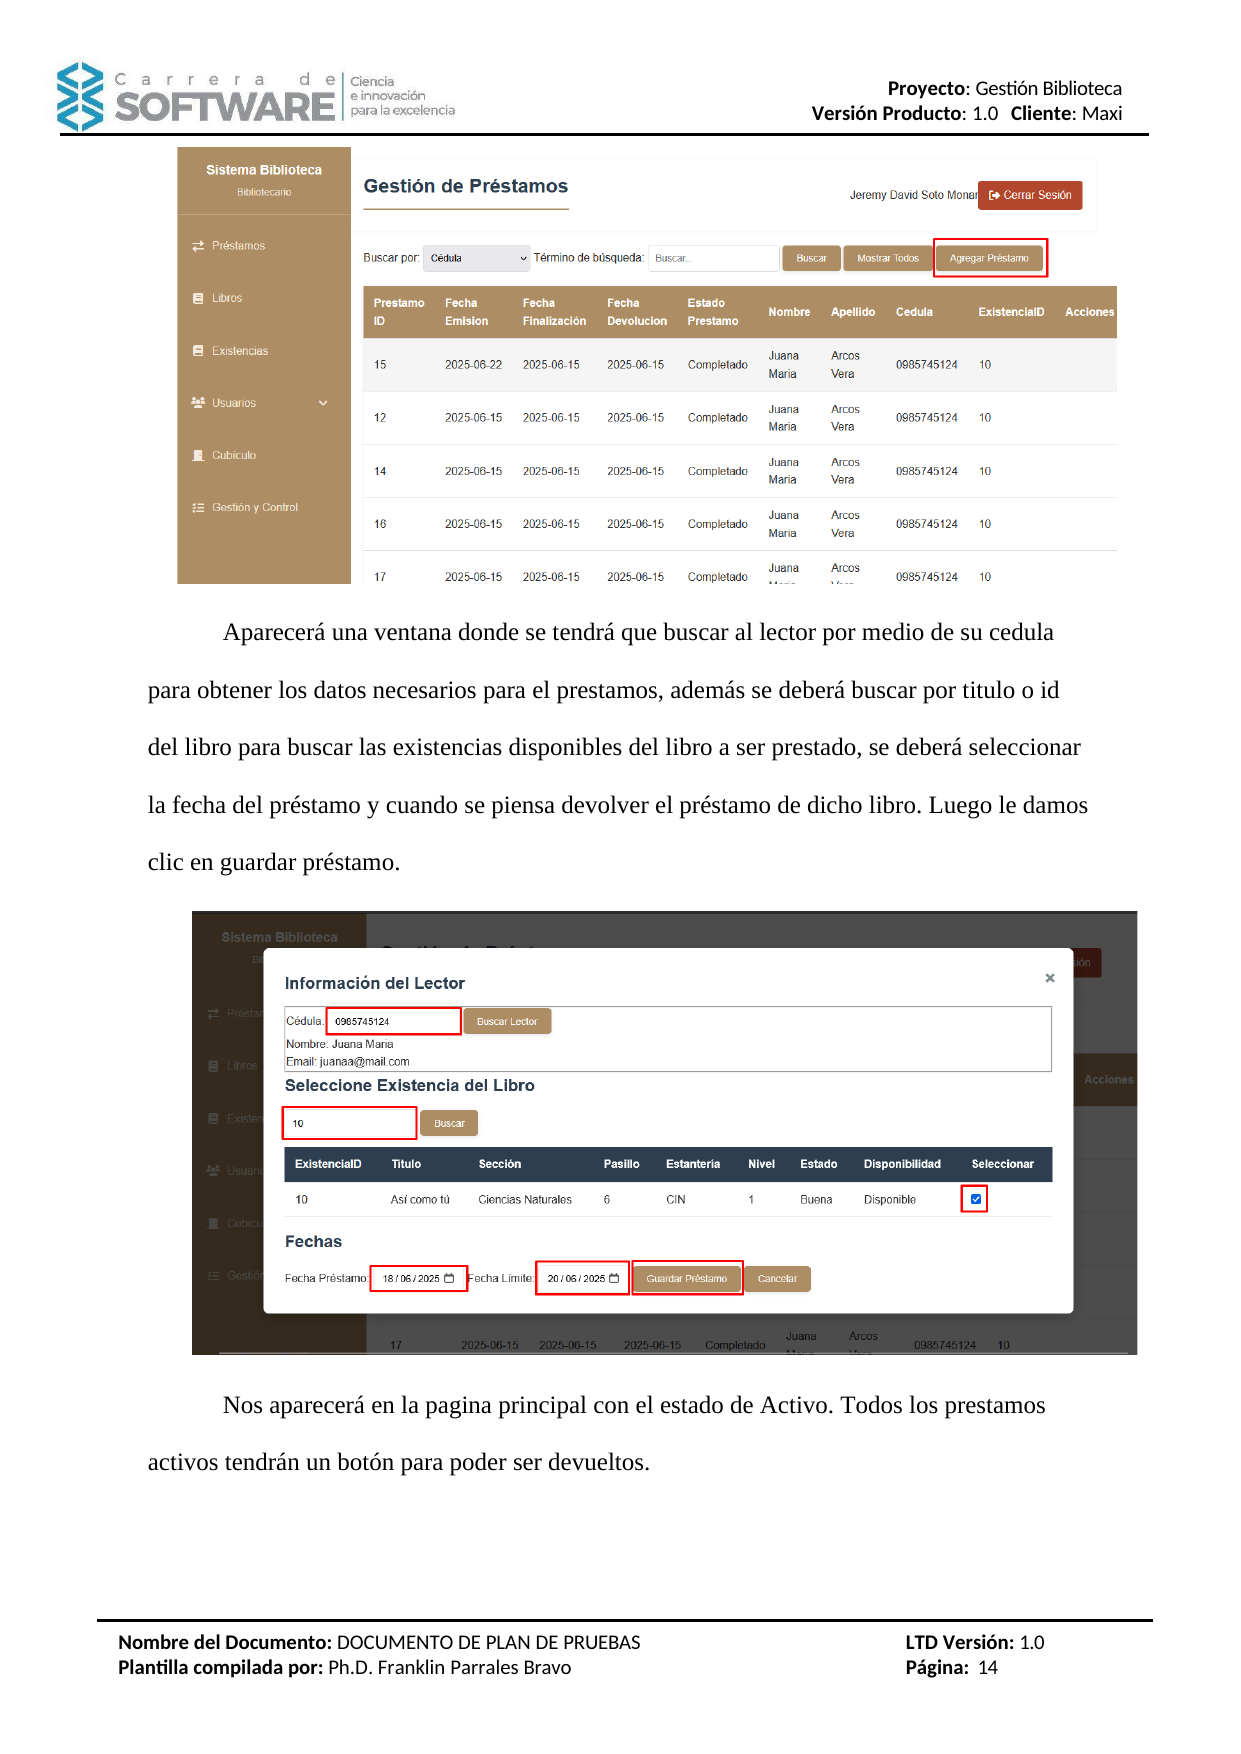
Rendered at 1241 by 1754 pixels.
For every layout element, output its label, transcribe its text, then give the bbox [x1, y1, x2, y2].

list Nos aparecerá en la pagina principal con el estado de Activo. Todos los prestamos activos tendrán un botón para poder ser devueltos. [148, 1390, 1092, 1476]
list Aparecerá una ventana donde se tendrá que buscar al lector por medio de su cedula para obtener los datos necesarios para el prestamos, además se deberá buscar por titulo o id del libro para buscar las existencias disponibles del libro a ser prestado, se deberá seleccionar la fecha del préstamo y cuando se piensa devolver el préstamo de dicho libro. Luego le damos clic en guardar préstamo. [148, 617, 1092, 876]
picture [177, 147, 1117, 584]
picture [46, 57, 456, 136]
picture [192, 911, 1138, 1355]
